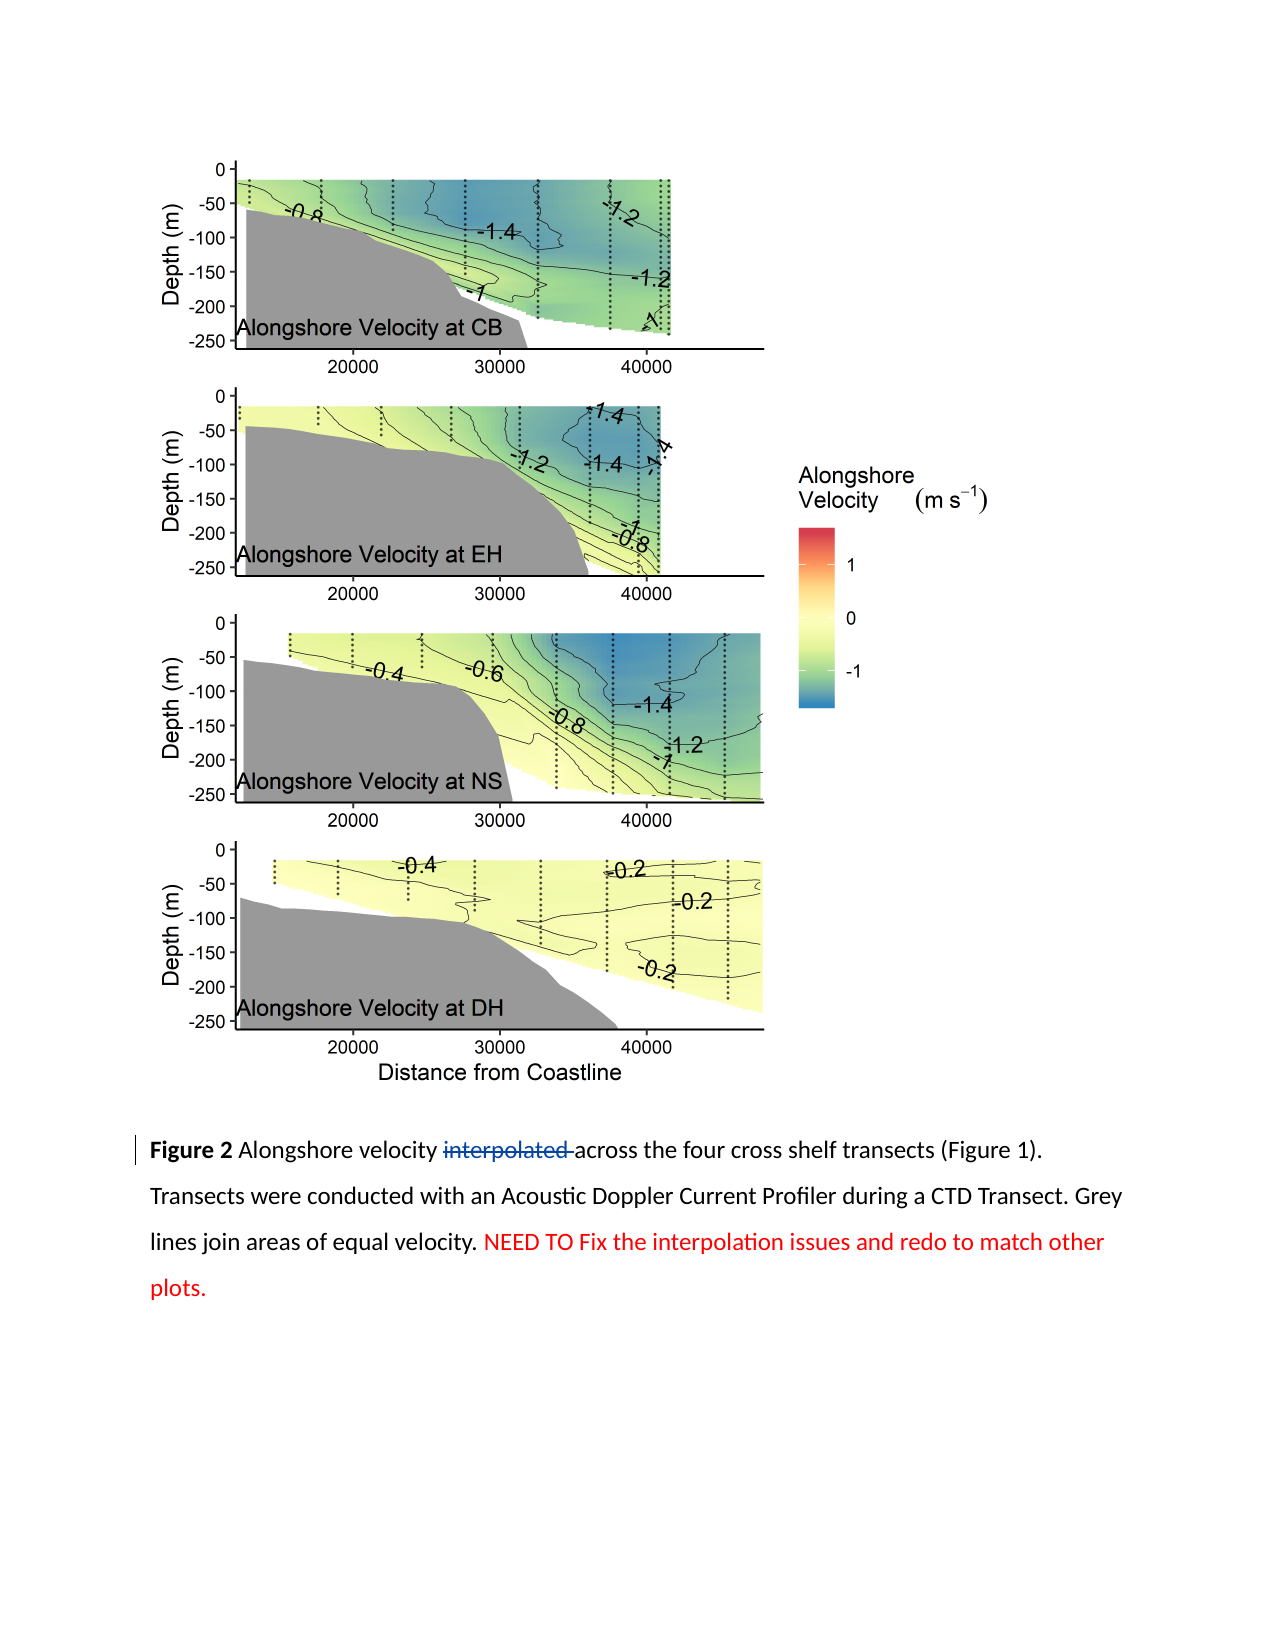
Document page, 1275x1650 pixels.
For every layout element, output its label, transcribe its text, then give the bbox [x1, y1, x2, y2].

picture [150, 150, 1011, 1096]
subtitle Figure 2 Alongshore velocity across the four cross shelf transects (Figure 1). Transects were conducted with an Acoustic Doppler Current Profiler during a CTD Transect. Grey lines join areas of equal velocity. NEED TO Fix the interpolation issues and redo to match other plots. [150, 1134, 1125, 1302]
